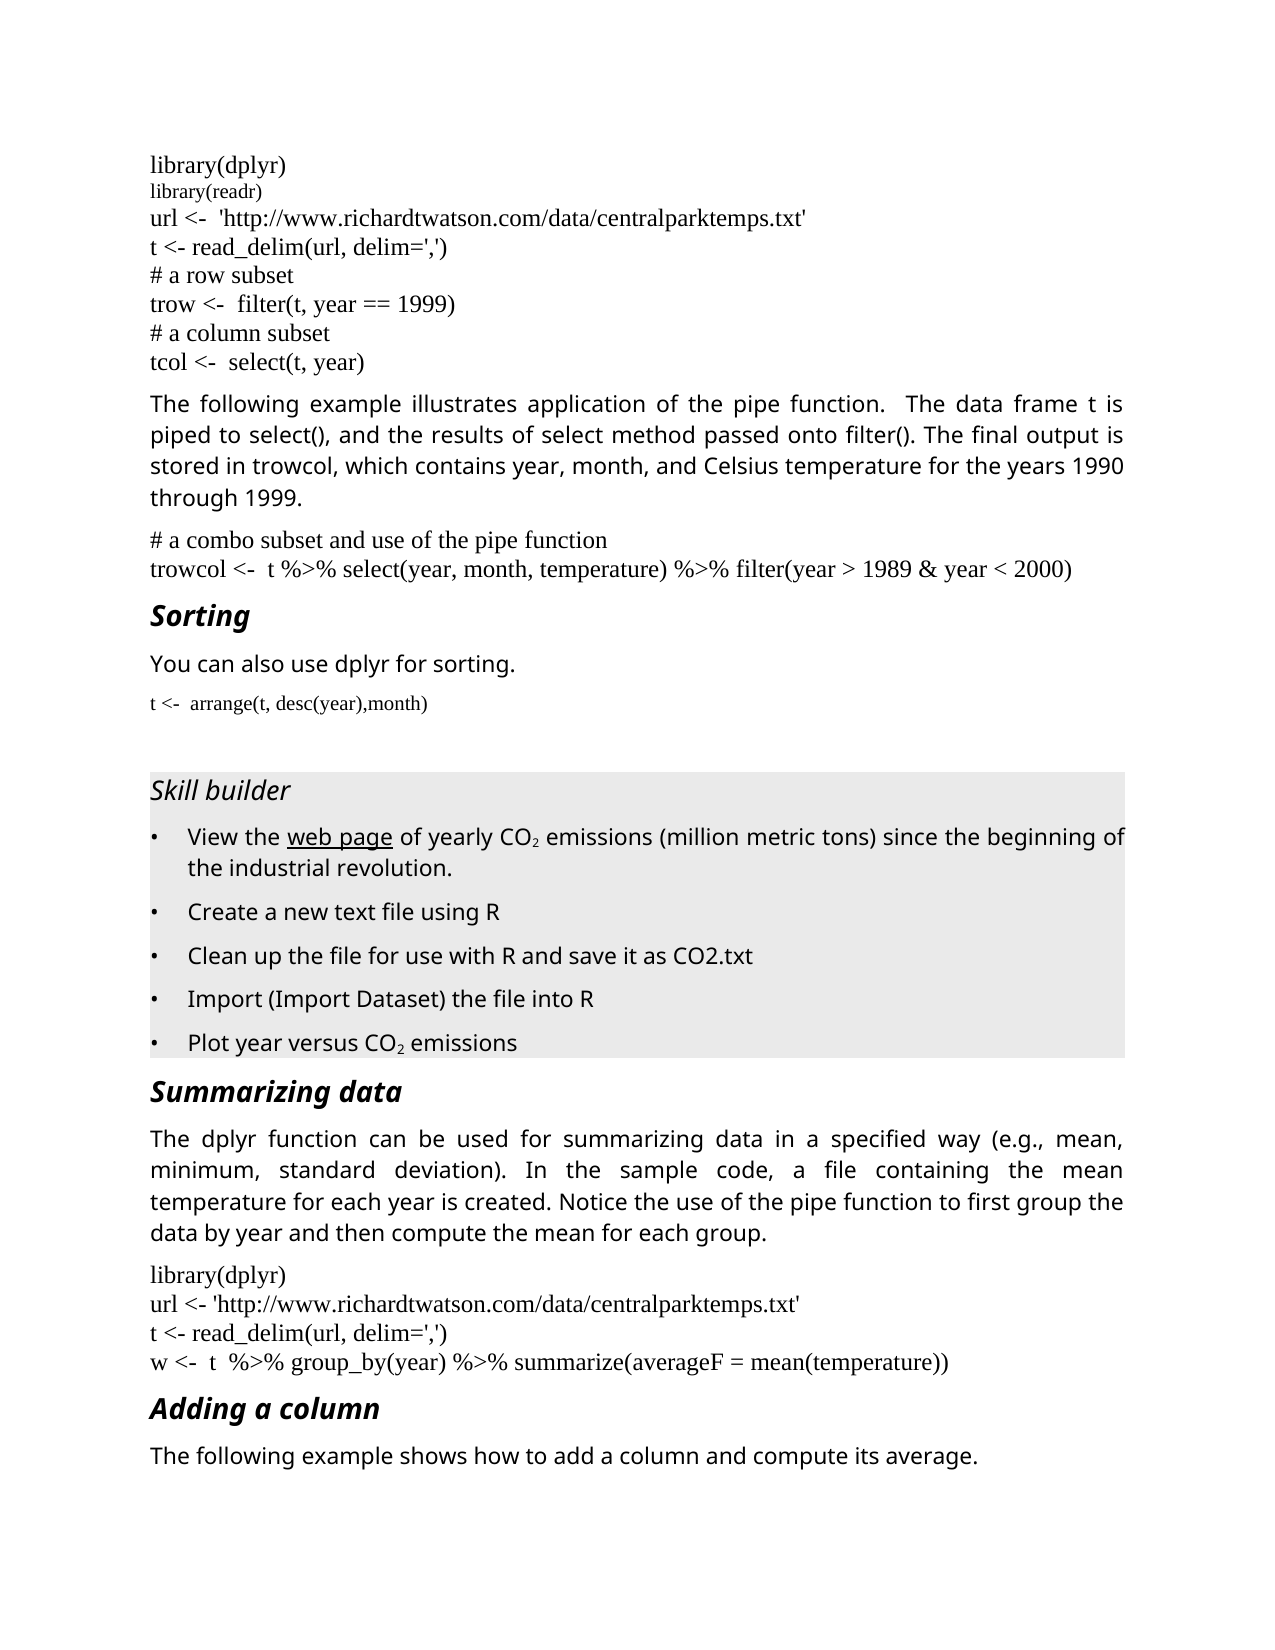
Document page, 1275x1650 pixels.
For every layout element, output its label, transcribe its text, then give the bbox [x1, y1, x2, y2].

list Clean up the file for use with R and save it as CO2.txt [150, 940, 1125, 971]
subtitle Adding a column [150, 1388, 1125, 1428]
text t <- read_delim(url, delim=',') [150, 1318, 1125, 1347]
text t <- arrange(t, desc(year),month) [150, 691, 1125, 715]
text w <- t %>% group_by(year) %>% summarize(averageF = mean(temperature)) [150, 1347, 1125, 1376]
text url <- 'http://www.richardtwatson.com/data/centralparktemps.txt' [150, 203, 1125, 232]
text You can also use dplyr for sorting. [150, 647, 1125, 679]
text The following example shows how to add a column and compute its average. [150, 1440, 1125, 1472]
list Create a new text file using R [150, 896, 1125, 927]
text trow <- filter(t, year == 1999) [150, 289, 1125, 318]
text # a combo subset and use of the pipe function [150, 525, 1125, 554]
text The following example illustrates application of the pipe function. The data frame t is piped to select(), and the results of select method passed onto filter(). The final output is stored in trowcol, which contains year, month, and Celsius temperature for the years 1990 through 1999. [150, 388, 1125, 513]
text library(readr) [150, 179, 1125, 203]
subtitle Summarizing data [150, 1071, 1125, 1111]
subtitle Skill builder [150, 772, 1125, 808]
text # a column subset [150, 318, 1125, 347]
text The dplyr function can be used for summarizing data in a specified way (e.g., mean, minimum, standard deviation). In the sample code, a file containing the mean temperature for each year is created. Notice the use of the pipe function to first group the data by year and then compute the mean for each group. [150, 1123, 1125, 1248]
text # a row subset [150, 260, 1125, 289]
list Import (Import Dataset) the file into R [150, 983, 1125, 1015]
text library(dplyr) [150, 150, 1125, 179]
text url <- 'http://www.richardtwatson.com/data/centralparktemps.txt' [150, 1289, 1125, 1318]
text trowcol <- t %>% select(year, month, temperature) %>% filter(year > 1989 & year < 2000) [150, 554, 1125, 583]
text t <- read_delim(url, delim=',') [150, 232, 1125, 260]
list View the web page of yearly CO2 emissions (million metric tons) since the beginning of the industrial revolution. [150, 821, 1125, 883]
text library(dplyr) [150, 1261, 1125, 1289]
list Plot year versus CO2 emissions [150, 1027, 1125, 1058]
subtitle Sorting [150, 595, 1125, 635]
text tcol <- select(t, year) [150, 347, 1125, 375]
